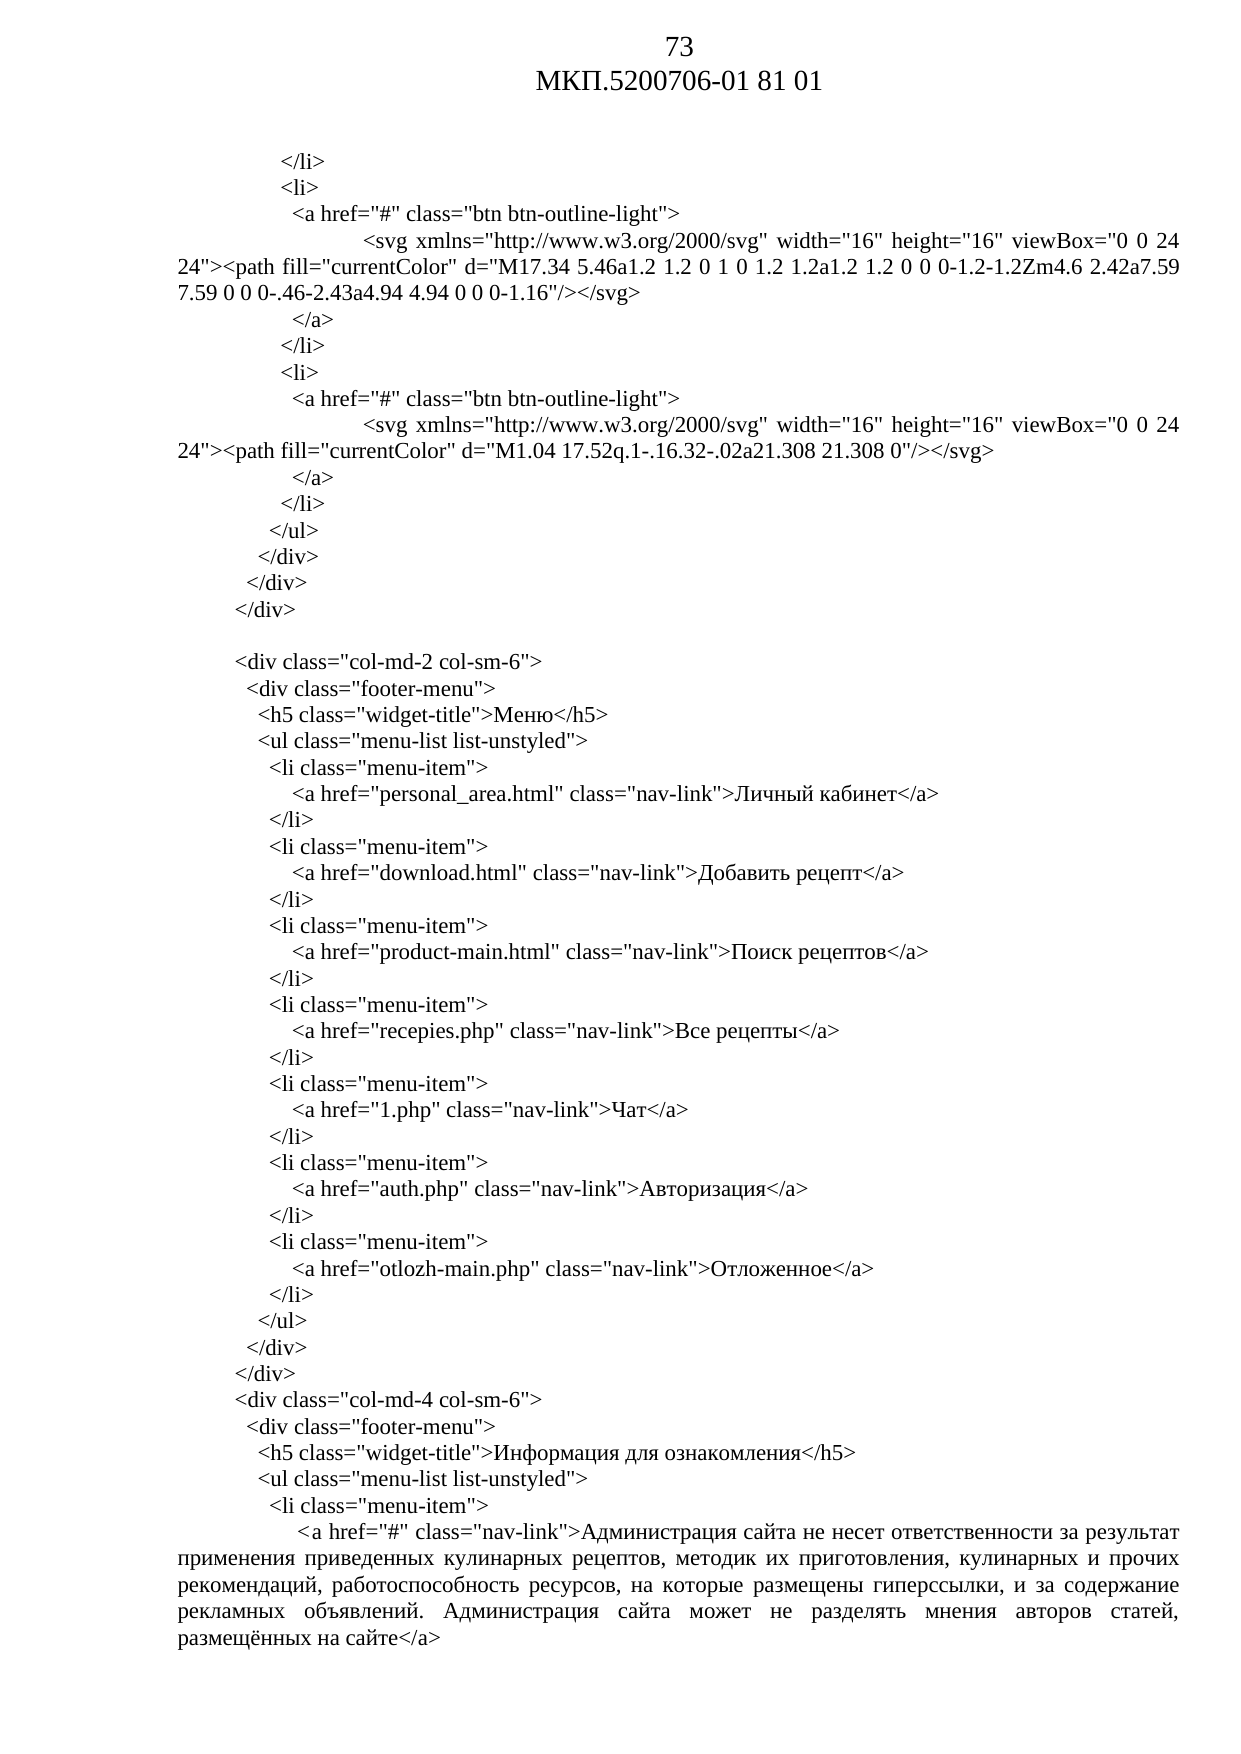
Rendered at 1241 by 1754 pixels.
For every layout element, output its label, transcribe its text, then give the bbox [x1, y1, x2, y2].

text <ul class="menu-list list-unstyled"> [177, 727, 1181, 754]
text </a> [177, 306, 1181, 332]
text <div class="footer-menu"> [177, 1413, 1181, 1439]
text <li class="menu-item"> [177, 912, 1181, 938]
text <li class="menu-item"> [177, 991, 1181, 1017]
text </li> [177, 332, 1181, 358]
text <ul class="menu-list list-unstyled"> [177, 1465, 1181, 1492]
text <li class="menu-item"> [177, 1070, 1181, 1096]
text </div> [177, 569, 1181, 596]
text <a href="recepies.php" class="nav-link">Все рецепты</a> [177, 1017, 1181, 1044]
text <li> [177, 174, 1181, 200]
text <a href="#" class="nav-link">Администрация сайта не несет ответственности за результат применения приведенных кулинарных рецептов, методик их приготовления, кулинарных и прочих рекомендаций, работоспособность ресурсов, на которые размещены гиперссылки, и за содержание рекламных объявлений. Администрация сайта может не разделять мнения авторов статей, размещённых на сайте</a> [177, 1518, 1181, 1650]
text <a href="auth.php" class="nav-link">Авторизация</a> [177, 1176, 1181, 1202]
text </li> [177, 886, 1181, 912]
text </li> [177, 1281, 1181, 1307]
text <a href="otlozh-main.php" class="nav-link">Отложенное</a> [177, 1254, 1181, 1281]
text </div> [177, 1360, 1181, 1386]
text <a href="personal_area.html" class="nav-link">Личный кабинет</a> [177, 780, 1181, 807]
text </li> [177, 148, 1181, 174]
text <li class="menu-item"> [177, 754, 1181, 780]
text <li class="menu-item"> [177, 1228, 1181, 1254]
text <div class="footer-menu"> [177, 675, 1181, 701]
text </ul> [177, 1307, 1181, 1334]
text <a href="download.html" class="nav-link">Добавить рецепт</a> [177, 859, 1181, 886]
text <svg xmlns="http://www.w3.org/2000/svg" width="16" height="16" viewBox="0 0 24 24"><path fill="currentColor" d="M17.34 5.46a1.2 1.2 0 1 0 1.2 1.2a1.2 1.2 0 0 0-1.2-1.2Zm4.6 2.42a7.59 7.59 0 0 0-.46-2.43a4.94 4.94 0 0 0-1.16"/></svg> [177, 227, 1181, 306]
text <a href="1.php" class="nav-link">Чат</a> [177, 1096, 1181, 1123]
text </li> [177, 1123, 1181, 1149]
text <li class="menu-item"> [177, 1492, 1181, 1518]
text <li> [177, 358, 1181, 385]
text </div> [177, 596, 1181, 622]
text </div> [177, 1334, 1181, 1360]
text <h5 class="widget-title">Информация для ознакомления</h5> [177, 1439, 1181, 1465]
text <li class="menu-item"> [177, 833, 1181, 859]
text </li> [177, 490, 1181, 517]
text <div class="col-md-4 col-sm-6"> [177, 1386, 1181, 1413]
text <h5 class="widget-title">Меню</h5> [177, 701, 1181, 727]
text </li> [177, 965, 1181, 991]
text <li class="menu-item"> [177, 1149, 1181, 1176]
text <svg xmlns="http://www.w3.org/2000/svg" width="16" height="16" viewBox="0 0 24 24"><path fill="currentColor" d="M1.04 17.52q.1-.16.32-.02a21.308 21.308 0"/></svg> [177, 411, 1181, 464]
text <div class="col-md-2 col-sm-6"> [177, 648, 1181, 675]
text </div> [177, 543, 1181, 569]
text <a href="#" class="btn btn-outline-light"> [177, 200, 1181, 227]
text <a href="#" class="btn btn-outline-light"> [177, 385, 1181, 411]
text </li> [177, 807, 1181, 833]
text </ul> [177, 517, 1181, 543]
text </li> [177, 1202, 1181, 1228]
text <a href="product-main.html" class="nav-link">Поиск рецептов</a> [177, 938, 1181, 965]
text </li> [177, 1044, 1181, 1070]
text </a> [177, 464, 1181, 490]
